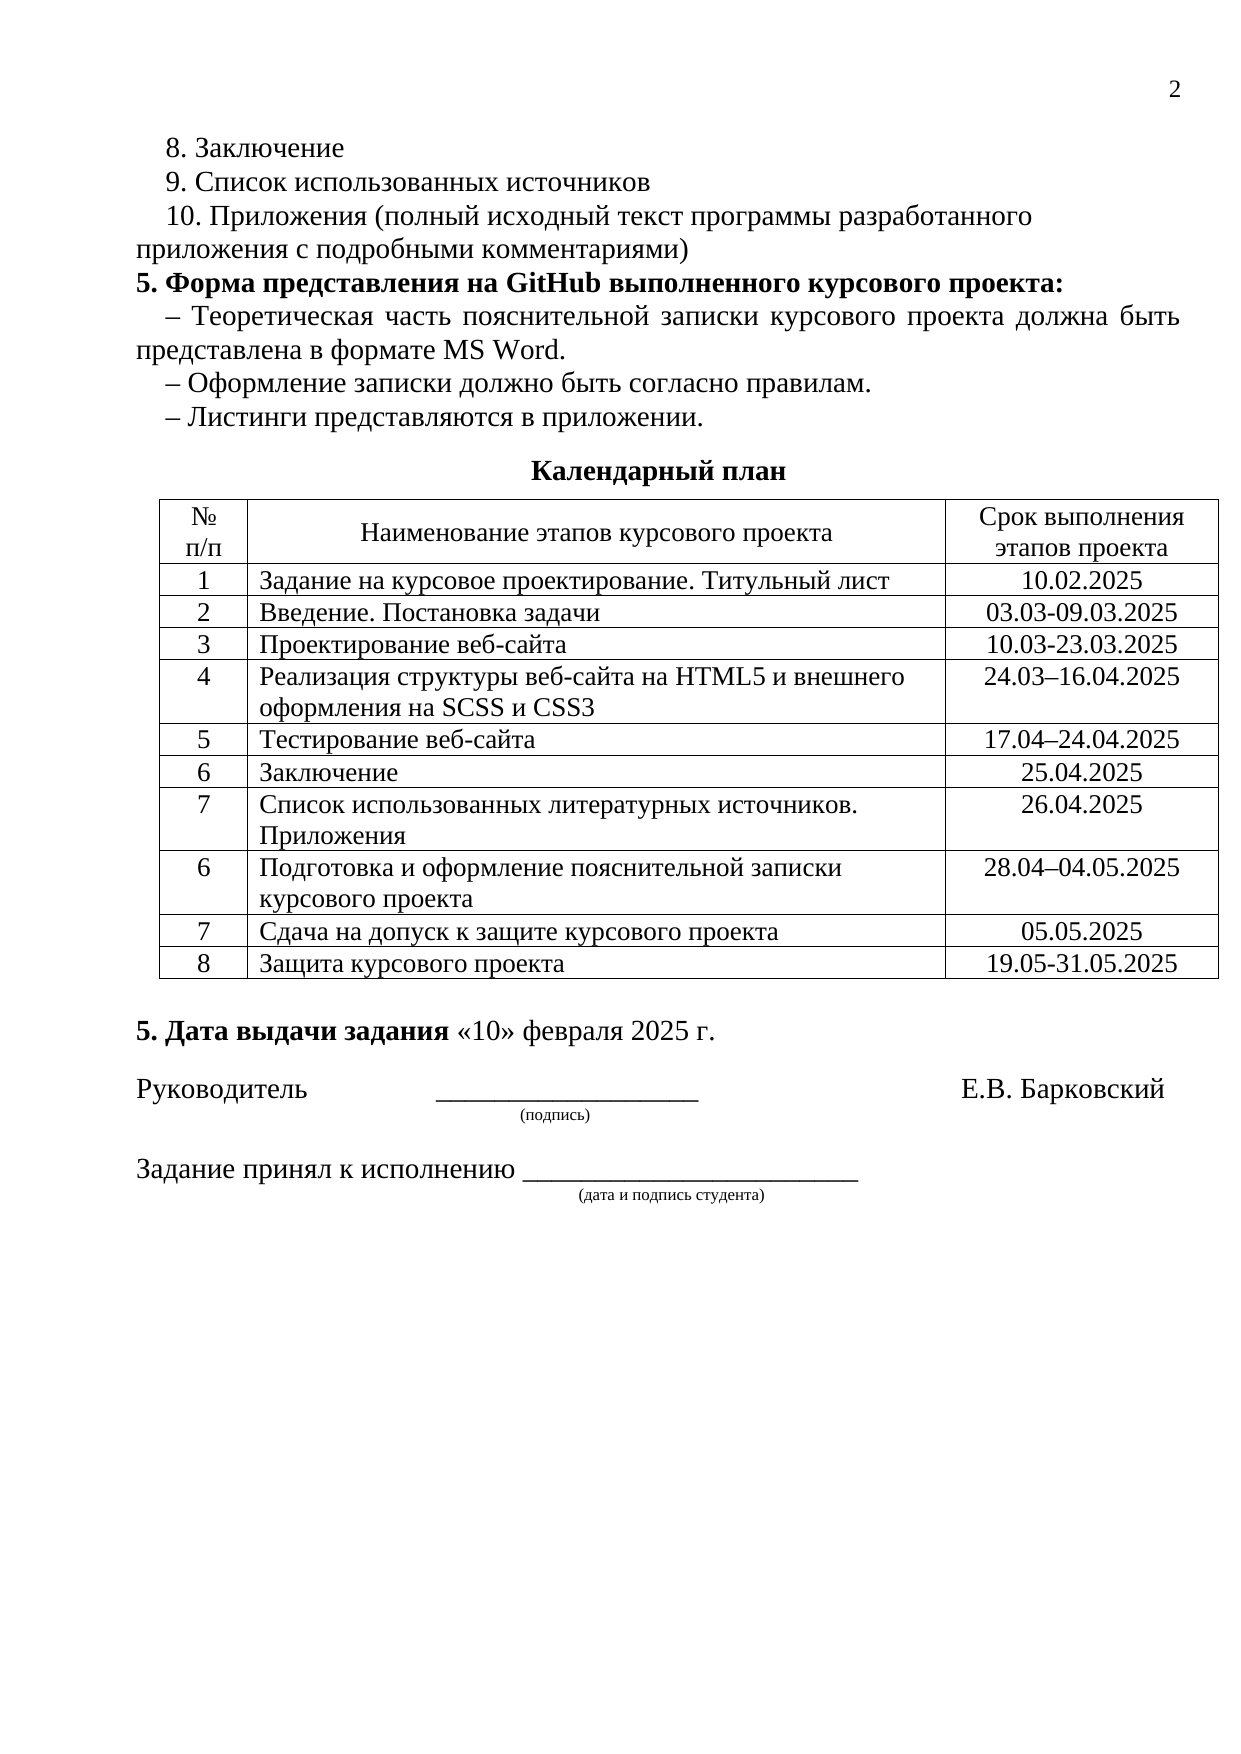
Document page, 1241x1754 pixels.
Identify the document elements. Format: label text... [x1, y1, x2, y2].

table_cell Задание на курсовое проектирование. Титульный лист [248, 564, 945, 595]
table_cell Подготовка и оформление пояснительной записки курсового проекта [248, 851, 945, 914]
text – Листинги представляются в приложении. [136, 399, 1181, 432]
text 5. Дата выдачи задания «10» февраля 2025 г. [136, 1013, 1181, 1046]
table_cell 5 [160, 724, 247, 755]
table_cell 03.03-09.03.2025 [946, 596, 1218, 627]
table_cell 10.02.2025 [946, 564, 1218, 595]
text 9. Список использованных источников [136, 164, 1181, 198]
table_cell Список использованных литературных источников. Приложения [248, 788, 945, 850]
table_cell Тестирование веб-сайта [248, 724, 945, 755]
table_cell 1 [160, 564, 247, 595]
table_header Срок выполнения этапов проекта [946, 500, 1218, 563]
table_cell 4 [160, 660, 247, 723]
table_cell 6 [160, 851, 247, 914]
table_cell 6 [160, 756, 247, 787]
text Календарный план [136, 453, 1181, 487]
text Руководитель __________________ Е.В. Барковский [136, 1071, 1181, 1105]
table_cell Реализация структуры веб-сайта на HTML5 и внешнего оформления на SCSS и СSS3 [248, 660, 945, 723]
text 10. Приложения (полный исходный текст программы разработанного приложения с подробными комментариями) [136, 198, 1181, 265]
table_cell 28.04–04.05.2025 [946, 851, 1218, 914]
table_cell Заключение [248, 756, 945, 787]
table_cell 05.05.2025 [946, 915, 1218, 946]
table_cell Проектирование веб-сайта [248, 628, 945, 659]
text Задание принял к исполнению _______________________ [136, 1151, 1181, 1184]
table_cell 24.03–16.04.2025 [946, 660, 1218, 723]
text – Теоретическая часть пояснительной записки курсового проекта должна быть представлена в формате MS Word. [136, 298, 1181, 365]
table_header Наименование этапов курсового проекта [248, 500, 945, 563]
table_cell 19.05-31.05.2025 [946, 947, 1218, 978]
table_cell 10.03-23.03.2025 [946, 628, 1218, 659]
table_cell 7 [160, 788, 247, 850]
table_cell 26.04.2025 [946, 788, 1218, 850]
table_header № п/п [160, 500, 247, 563]
text 8. Заключение [136, 131, 1181, 164]
table_cell Введение. Постановка задачи [248, 596, 945, 627]
text 5. Форма представления на GitHub выполненного курсового проекта: [136, 265, 1181, 298]
table_cell 25.04.2025 [946, 756, 1218, 787]
table_cell 7 [160, 915, 247, 946]
table_cell Сдача на допуск к защите курсового проекта [248, 915, 945, 946]
table_cell 3 [160, 628, 247, 659]
text (подпись) [357, 1105, 1181, 1138]
text (дата и подпись студента) [534, 1184, 1181, 1218]
table_cell 2 [160, 596, 247, 627]
table_cell 8 [160, 947, 247, 978]
table_cell Защита курсового проекта [248, 947, 945, 978]
text – Оформление записки должно быть согласно правилам. [136, 365, 1181, 399]
table_cell 17.04–24.04.2025 [946, 724, 1218, 755]
